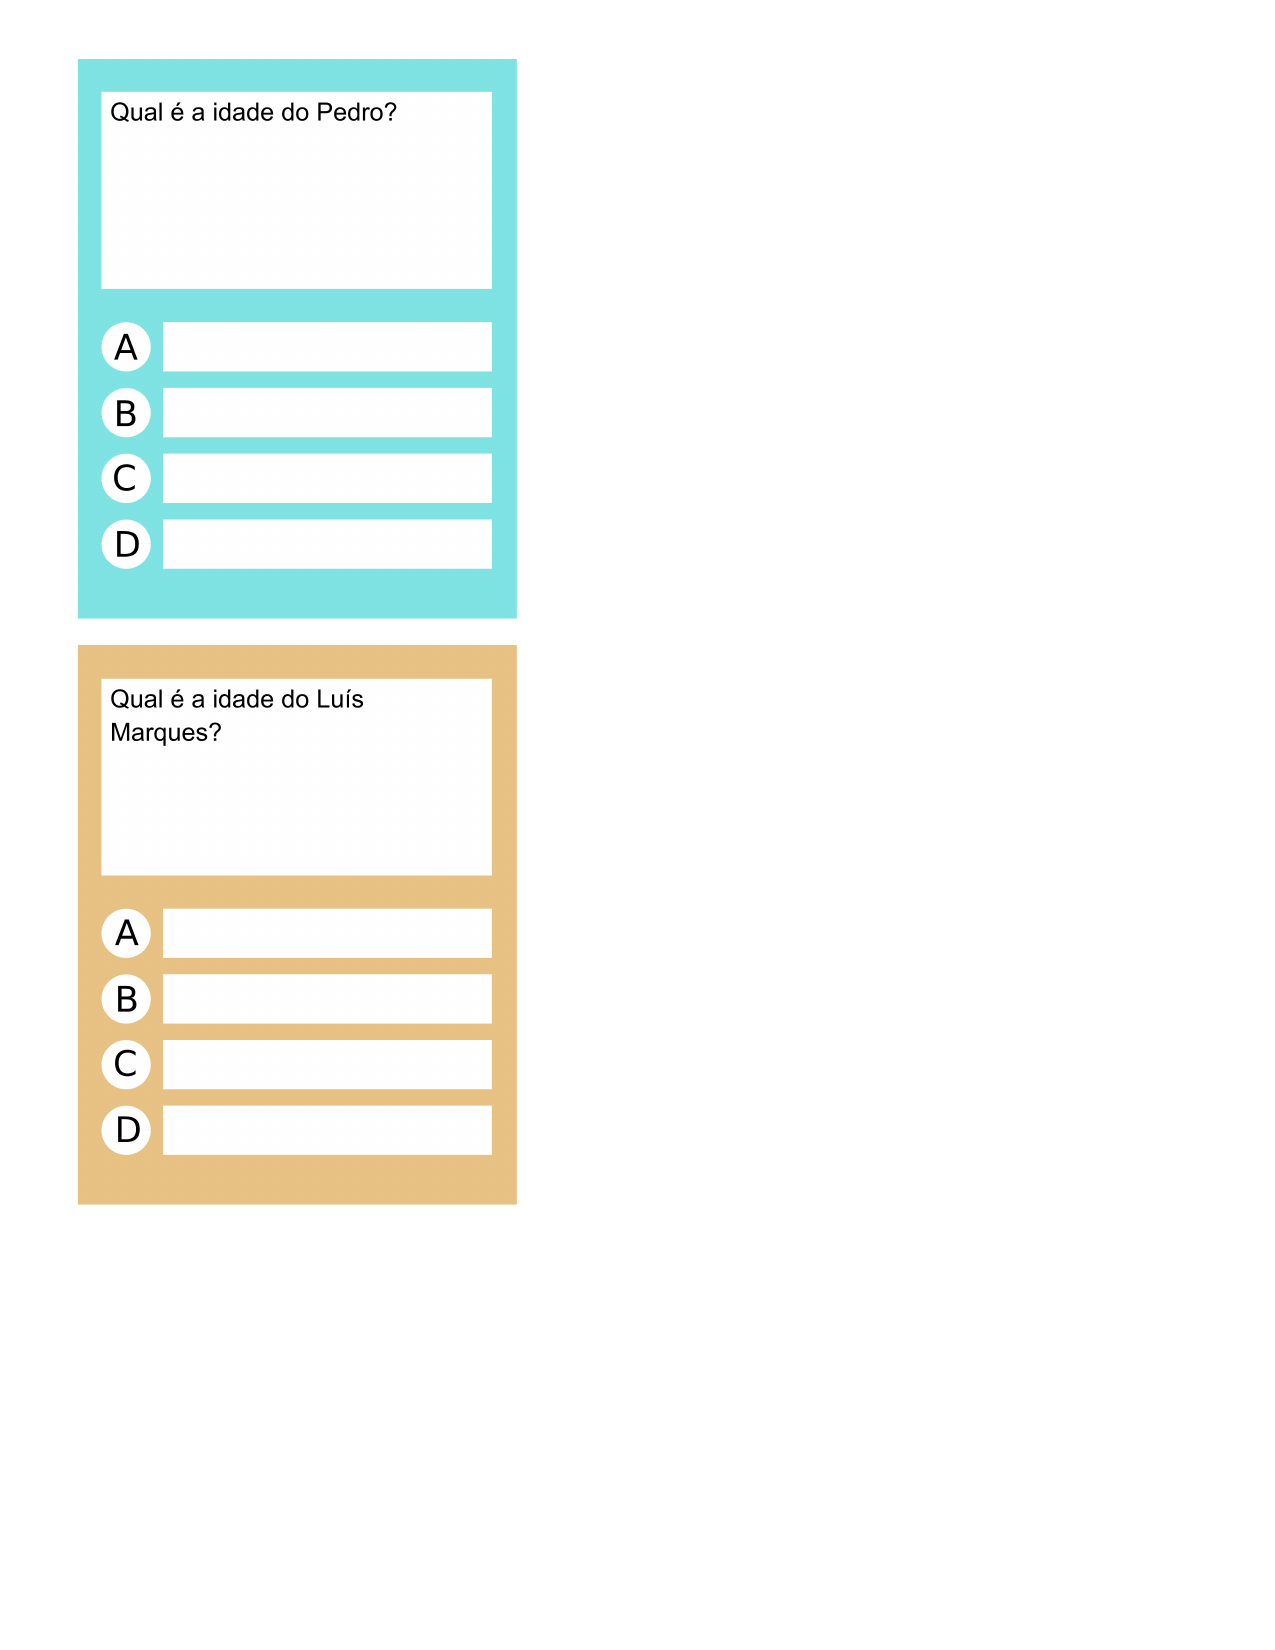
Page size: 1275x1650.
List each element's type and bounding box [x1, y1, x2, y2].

picture [77, 59, 521, 621]
picture [77, 645, 521, 1207]
